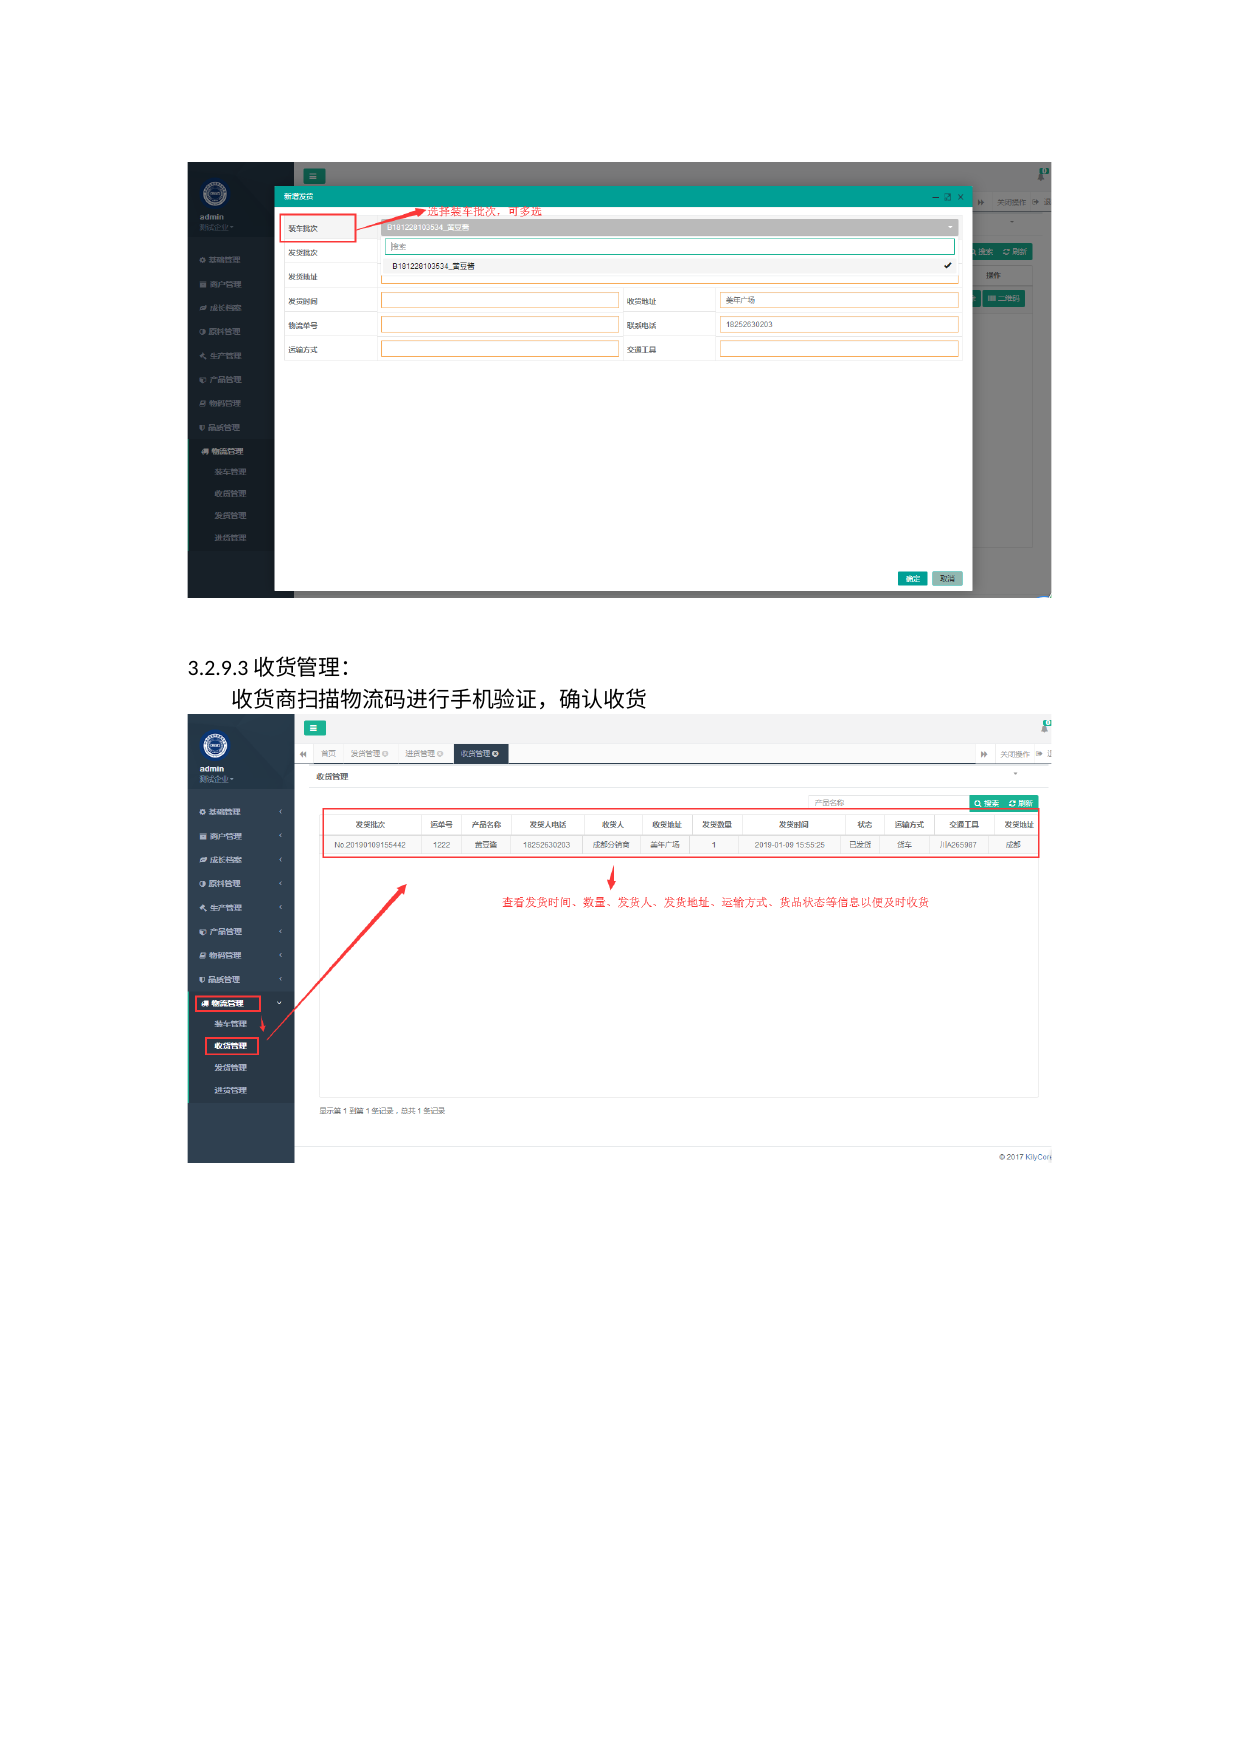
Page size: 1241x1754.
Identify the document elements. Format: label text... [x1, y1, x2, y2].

picture [187, 162, 1052, 598]
picture [187, 714, 1052, 1163]
text 收货商扫描物流码进行手机验证，确认收货 [187, 682, 1053, 714]
text 3.2.9.3收货管理： [187, 649, 1053, 682]
